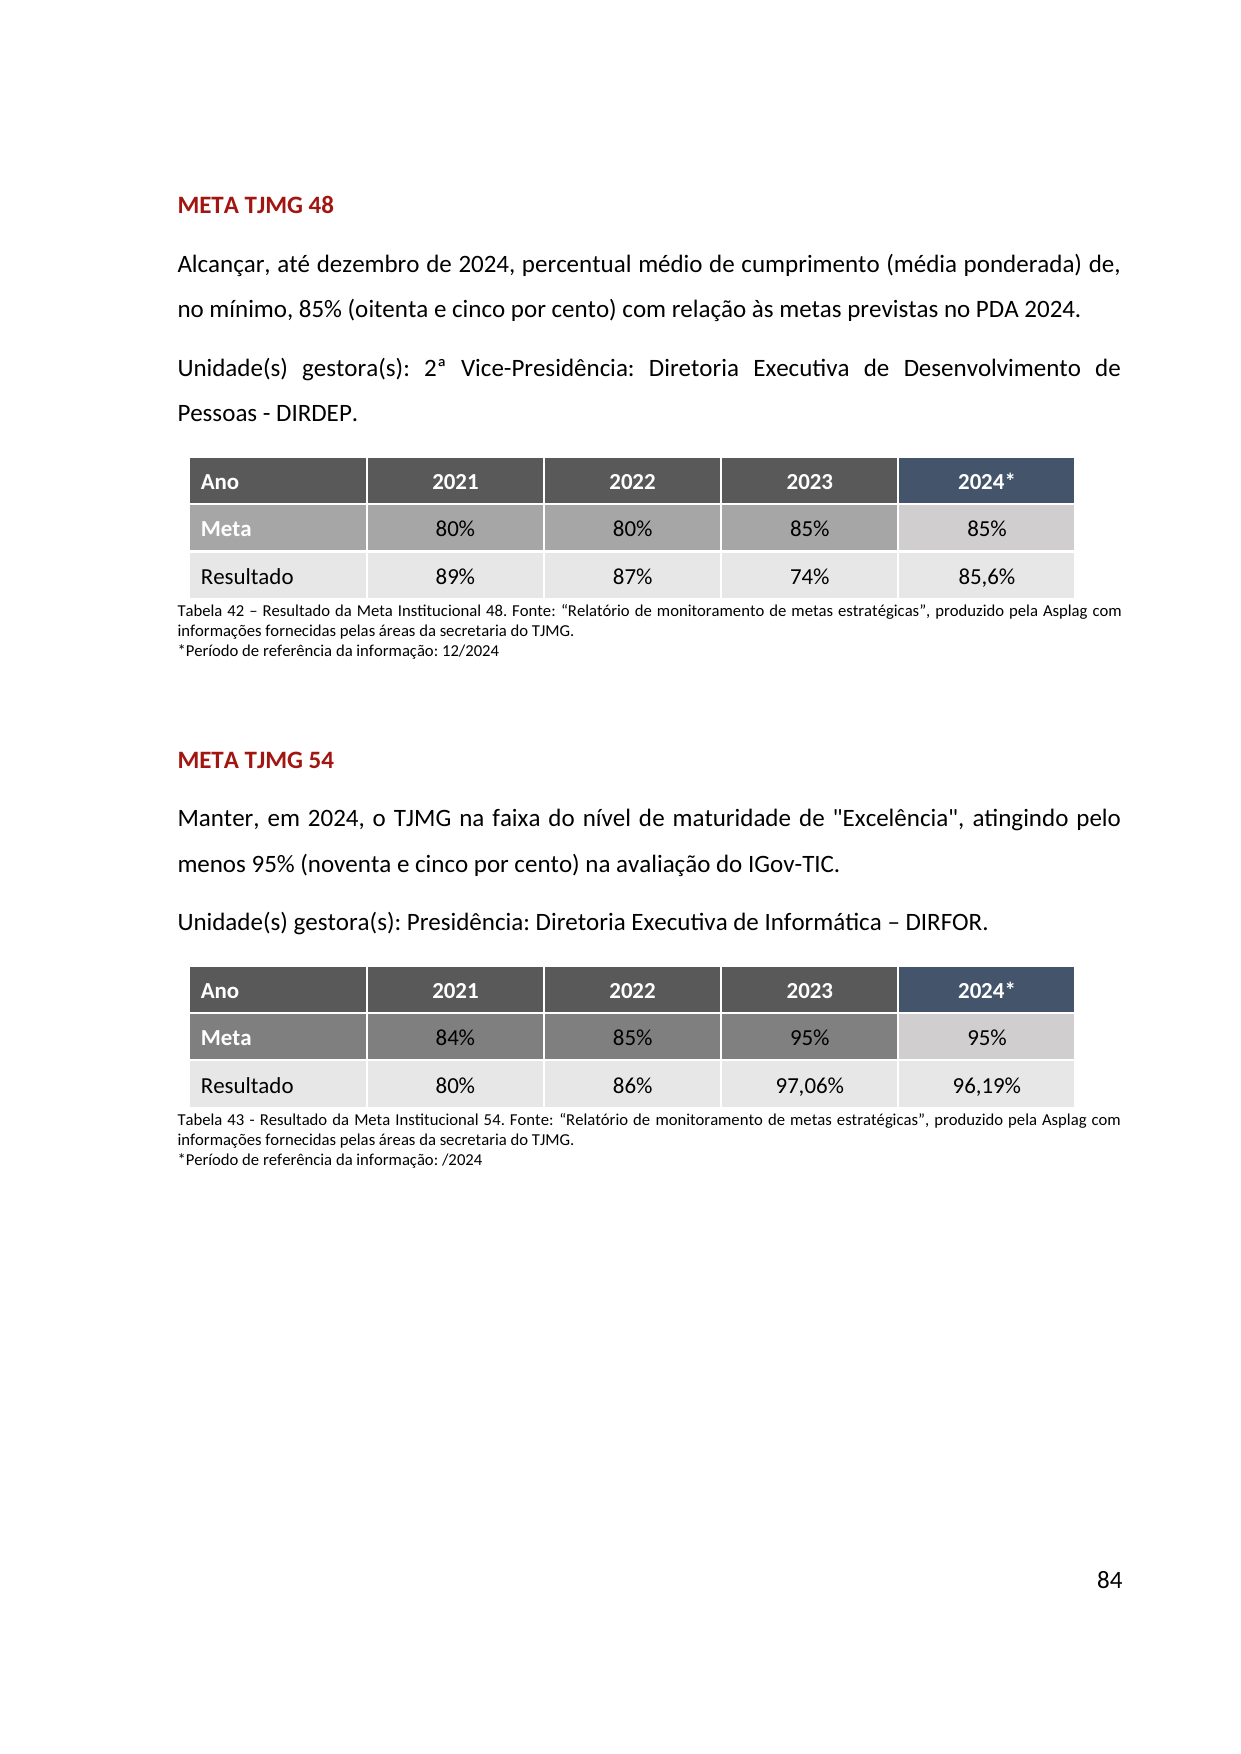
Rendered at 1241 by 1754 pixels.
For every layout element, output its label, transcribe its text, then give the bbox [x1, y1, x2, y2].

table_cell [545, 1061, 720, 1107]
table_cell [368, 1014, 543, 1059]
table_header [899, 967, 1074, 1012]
text *Período de referência da informação: /2024 [177, 1149, 1122, 1170]
text Alcançar, até dezembro de 2024, percentual médio de cumprimento (média ponderada) de, no mínimo, 85% (oitenta e cinco por cento) com relação às metas previstas no PDA 2024. [177, 248, 1122, 324]
text META TJMG 48 [177, 190, 1122, 220]
text *Período de referência da informação: 12/2024 [177, 640, 1122, 661]
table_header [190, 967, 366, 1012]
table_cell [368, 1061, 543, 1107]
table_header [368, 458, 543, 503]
text META TJMG 54 [177, 744, 1122, 775]
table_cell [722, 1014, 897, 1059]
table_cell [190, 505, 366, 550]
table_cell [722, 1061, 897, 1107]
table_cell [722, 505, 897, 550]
text Tabela 42 – Resultado da Meta Institucional 48. Fonte: “Relatório de monitoramento de metas estratégicas”, produzido pela Asplag com informações fornecidas pelas áreas da secretaria do TJMG. [177, 600, 1122, 640]
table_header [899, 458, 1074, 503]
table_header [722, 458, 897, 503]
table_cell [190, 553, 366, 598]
text Manter, em 2024, o TJMG na faixa do nível de maturidade de "Excelência", atingindo pelo menos 95% (noventa e cinco por cento) na avaliação do IGov-TIC. [177, 803, 1122, 879]
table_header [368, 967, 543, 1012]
text Unidade(s) gestora(s): Presidência: Diretoria Executiva de Informática – DIRFOR. [177, 907, 1122, 937]
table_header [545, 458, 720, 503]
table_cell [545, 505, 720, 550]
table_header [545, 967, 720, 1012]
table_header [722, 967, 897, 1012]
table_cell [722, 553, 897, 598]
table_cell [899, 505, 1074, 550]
text Tabela 43 - Resultado da Meta Institucional 54. Fonte: “Relatório de monitoramento de metas estratégicas”, produzido pela Asplag com informações fornecidas pelas áreas da secretaria do TJMG. [177, 1109, 1122, 1149]
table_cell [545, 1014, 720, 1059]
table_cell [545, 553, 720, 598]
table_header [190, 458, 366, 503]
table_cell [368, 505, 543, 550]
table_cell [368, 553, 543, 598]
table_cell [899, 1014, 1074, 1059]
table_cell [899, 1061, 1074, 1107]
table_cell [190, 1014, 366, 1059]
text Unidade(s) gestora(s): 2ª Vice-Presidência: Diretoria Executiva de Desenvolvimento de Pessoas - DIRDEP. [177, 352, 1122, 428]
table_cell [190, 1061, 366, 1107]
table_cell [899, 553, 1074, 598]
